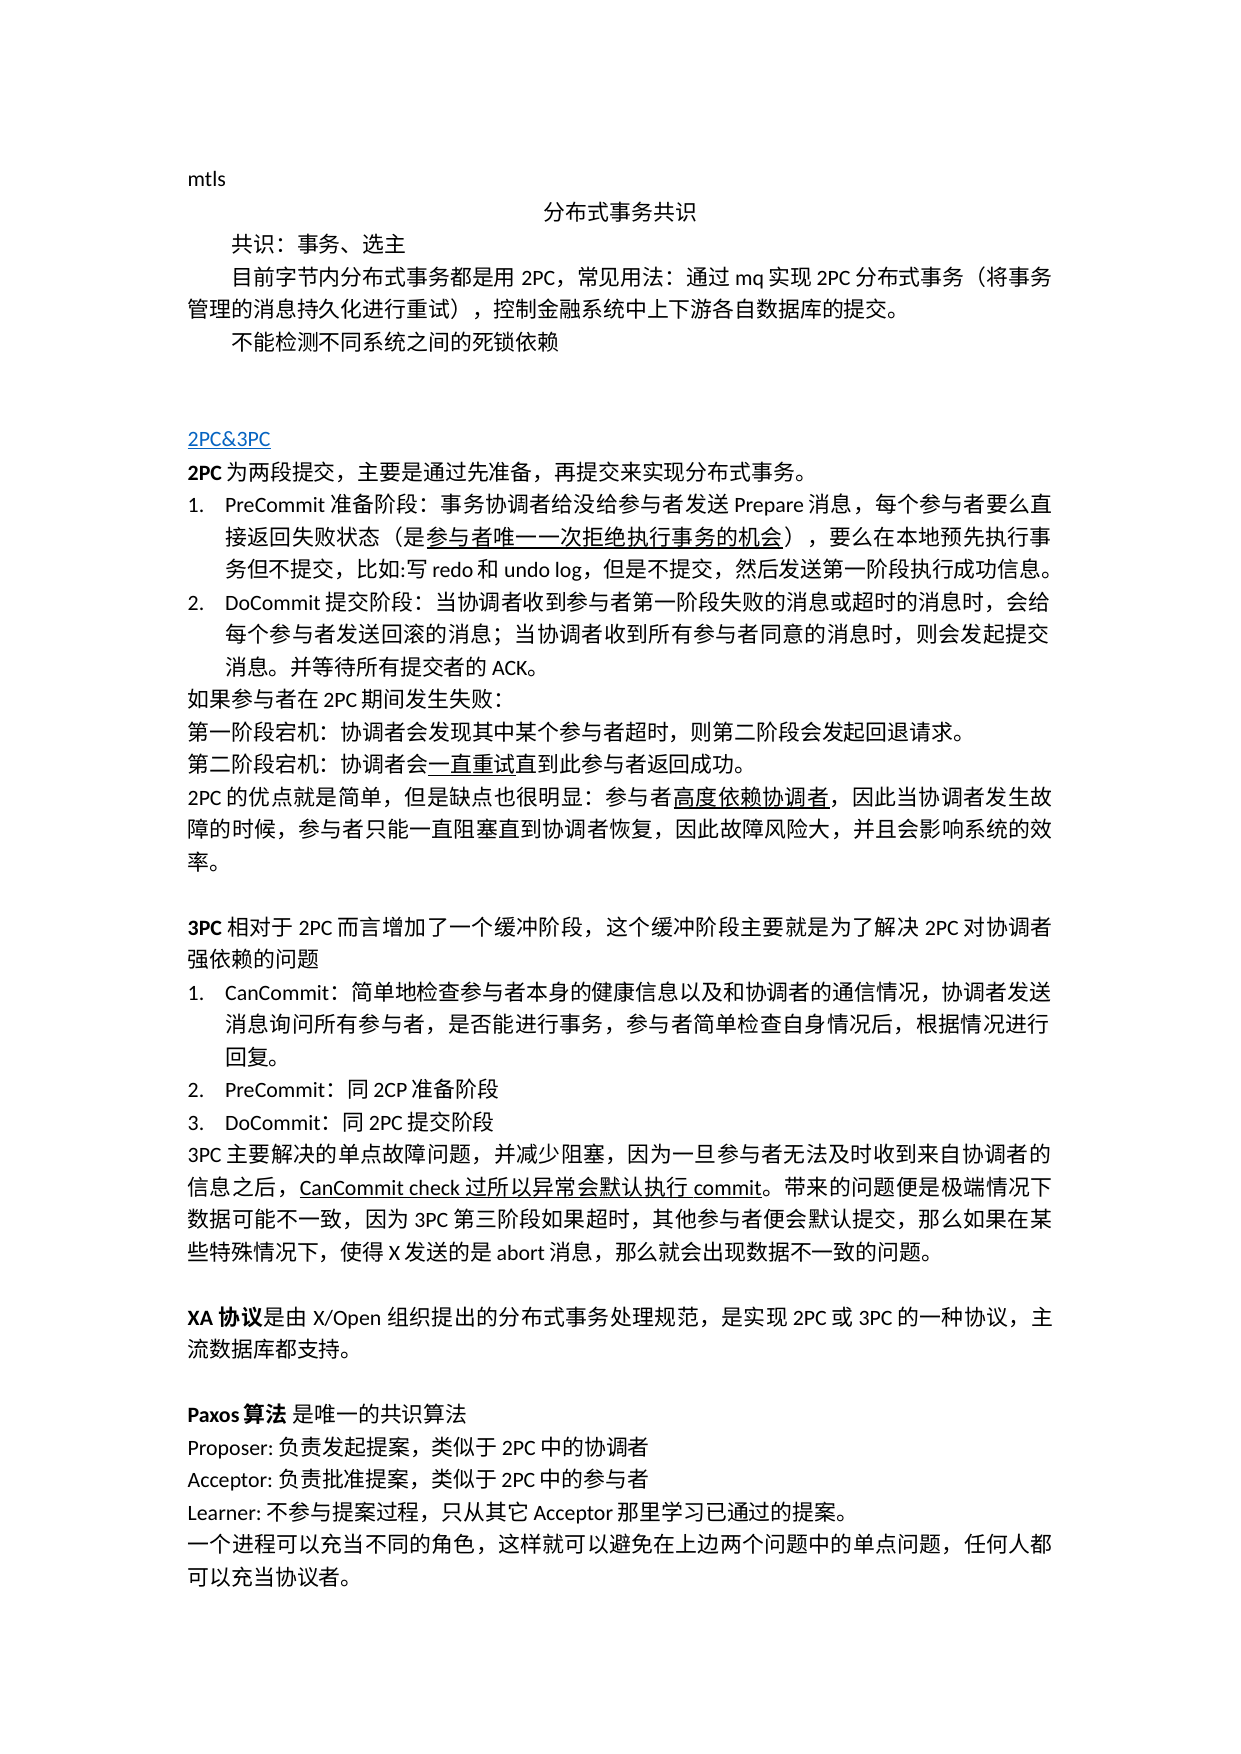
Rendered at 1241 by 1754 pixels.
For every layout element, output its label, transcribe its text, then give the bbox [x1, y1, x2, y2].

text 分布式事务共识 [187, 194, 1053, 227]
text XA 协议是由 X/Open 组织提出的分布式事务处理规范，是实现2PC或3PC的一种协议，主流数据库都支持。 [187, 1299, 1053, 1364]
text Proposer: 负责发起提案，类似于2PC中的协调者 [187, 1429, 1053, 1462]
text Paxos算法 是唯一的共识算法 [187, 1397, 1053, 1429]
text 不能检测不同系统之间的死锁依赖 [187, 324, 1053, 357]
text Learner: 不参与提案过程，只从其它Acceptor那里学习已通过的提案。 [187, 1494, 1053, 1527]
text 共识：事务、选主 [187, 227, 1053, 259]
list PreCommit准备阶段：事务协调者给没给参与者发送Prepare消息，每个参与者要么直接返回失败状态（是参与者唯一一次拒绝执行事务的机会），要么在本地预先执行事务但不提交，比如:写redo和undo log，但是不提交，然后发送第一阶段执行成功信息。 [187, 487, 1053, 584]
text 第二阶段宕机：协调者会一直重试直到此参与者返回成功。 [187, 747, 1053, 779]
text 如果参与者在2PC期间发生失败： [187, 682, 1053, 714]
text 2PC的优点就是简单，但是缺点也很明显：参与者高度依赖协调者，因此当协调者发生故障的时候，参与者只能一直阻塞直到协调者恢复，因此故障风险大，并且会影响系统的效率。 [187, 779, 1053, 877]
list DoCommit：同2PC提交阶段 [187, 1104, 1053, 1137]
text 2PC为两段提交，主要是通过先准备，再提交来实现分布式事务。 [187, 454, 1053, 487]
text 一个进程可以充当不同的角色，这样就可以避免在上边两个问题中的单点问题，任何人都可以充当协议者。 [187, 1527, 1053, 1592]
text 3PC主要解决的单点故障问题，并减少阻塞，因为一旦参与者无法及时收到来自协调者的信息之后，CanCommit check过所以异常会默认执行commit。带来的问题便是极端情况下数据可能不一致，因为3PC第三阶段如果超时，其他参与者便会默认提交，那么如果在某些特殊情况下，使得X发送的是abort消息，那么就会出现数据不一致的问题。 [187, 1137, 1053, 1267]
text 3PC相对于2PC而言增加了一个缓冲阶段，这个缓冲阶段主要就是为了解决2PC对协调者强依赖的问题 [187, 909, 1053, 974]
list PreCommit：同2CP准备阶段 [187, 1072, 1053, 1104]
text 第一阶段宕机：协调者会发现其中某个参与者超时，则第二阶段会发起回退请求。 [187, 714, 1053, 747]
list DoCommit提交阶段：当协调者收到参与者第一阶段失败的消息或超时的消息时，会给每个参与者发送回滚的消息；当协调者收到所有参与者同意的消息时，则会发起提交消息。并等待所有提交者的ACK。 [187, 584, 1053, 682]
text Acceptor: 负责批准提案，类似于2PC中的参与者 [187, 1462, 1053, 1494]
text 目前字节内分布式事务都是用2PC，常见用法：通过mq实现2PC分布式事务（将事务管理的消息持久化进行重试），控制金融系统中上下游各自数据库的提交。 [187, 259, 1053, 324]
list CanCommit：简单地检查参与者本身的健康信息以及和协调者的通信情况，协调者发送消息询问所有参与者，是否能进行事务，参与者简单检查自身情况后，根据情况进行回复。 [187, 974, 1053, 1072]
text 2PC&3PC [187, 422, 1053, 454]
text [187, 162, 1053, 194]
